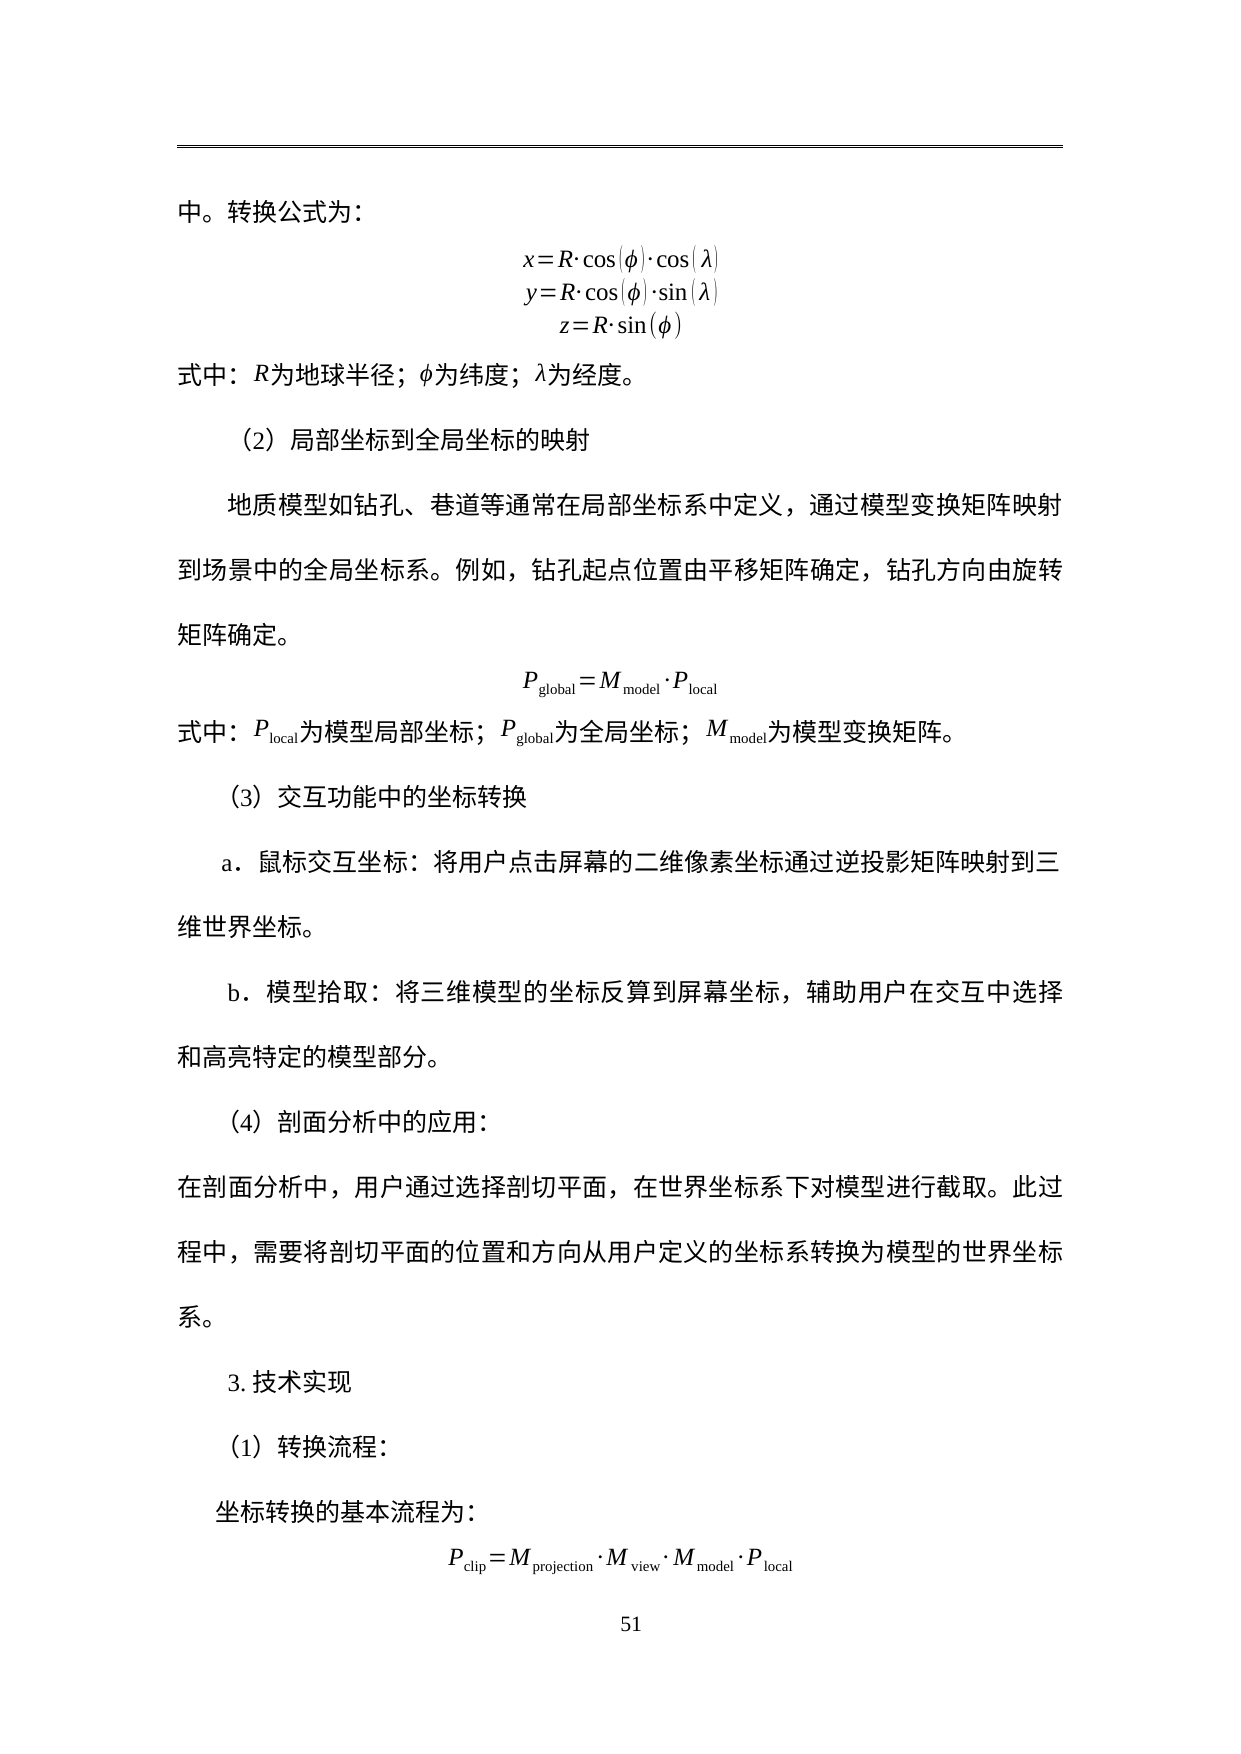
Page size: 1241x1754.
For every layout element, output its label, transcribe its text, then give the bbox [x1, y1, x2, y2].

text 式中：为模型局部坐标；为全局坐标；为模型变换矩阵。 [177, 698, 1063, 763]
text 地质模型如钻孔、巷道等通常在局部坐标系中定义，通过模型变换矩阵映射到场景中的全局坐标系。例如，钻孔起点位置由平移矩阵确定，钻孔方向由旋转矩阵确定。 [177, 471, 1063, 666]
text a．鼠标交互坐标：将用户点击屏幕的二维像素坐标通过逆投影矩阵映射到三维世界坐标。 [177, 828, 1063, 958]
text （3）交互功能中的坐标转换 [177, 763, 1063, 828]
text （1）转换流程： [177, 1413, 1063, 1478]
text 式中：为地球半径；为纬度；为经度。 [177, 341, 1063, 406]
text 坐标转换的基本流程为： [177, 1478, 1063, 1543]
text （4）剖面分析中的应用： [177, 1088, 1063, 1153]
text （2）局部坐标到全局坐标的映射 [177, 406, 1063, 471]
text 3. 技术实现 [177, 1348, 1063, 1413]
text b．模型拾取：将三维模型的坐标反算到屏幕坐标，辅助用户在交互中选择和高亮特定的模型部分。 [177, 958, 1063, 1088]
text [177, 178, 1063, 243]
text 在剖面分析中，用户通过选择剖切平面，在世界坐标系下对模型进行截取。此过程中，需要将剖切平面的位置和方向从用户定义的坐标系转换为模型的世界坐标系。 [177, 1153, 1063, 1348]
